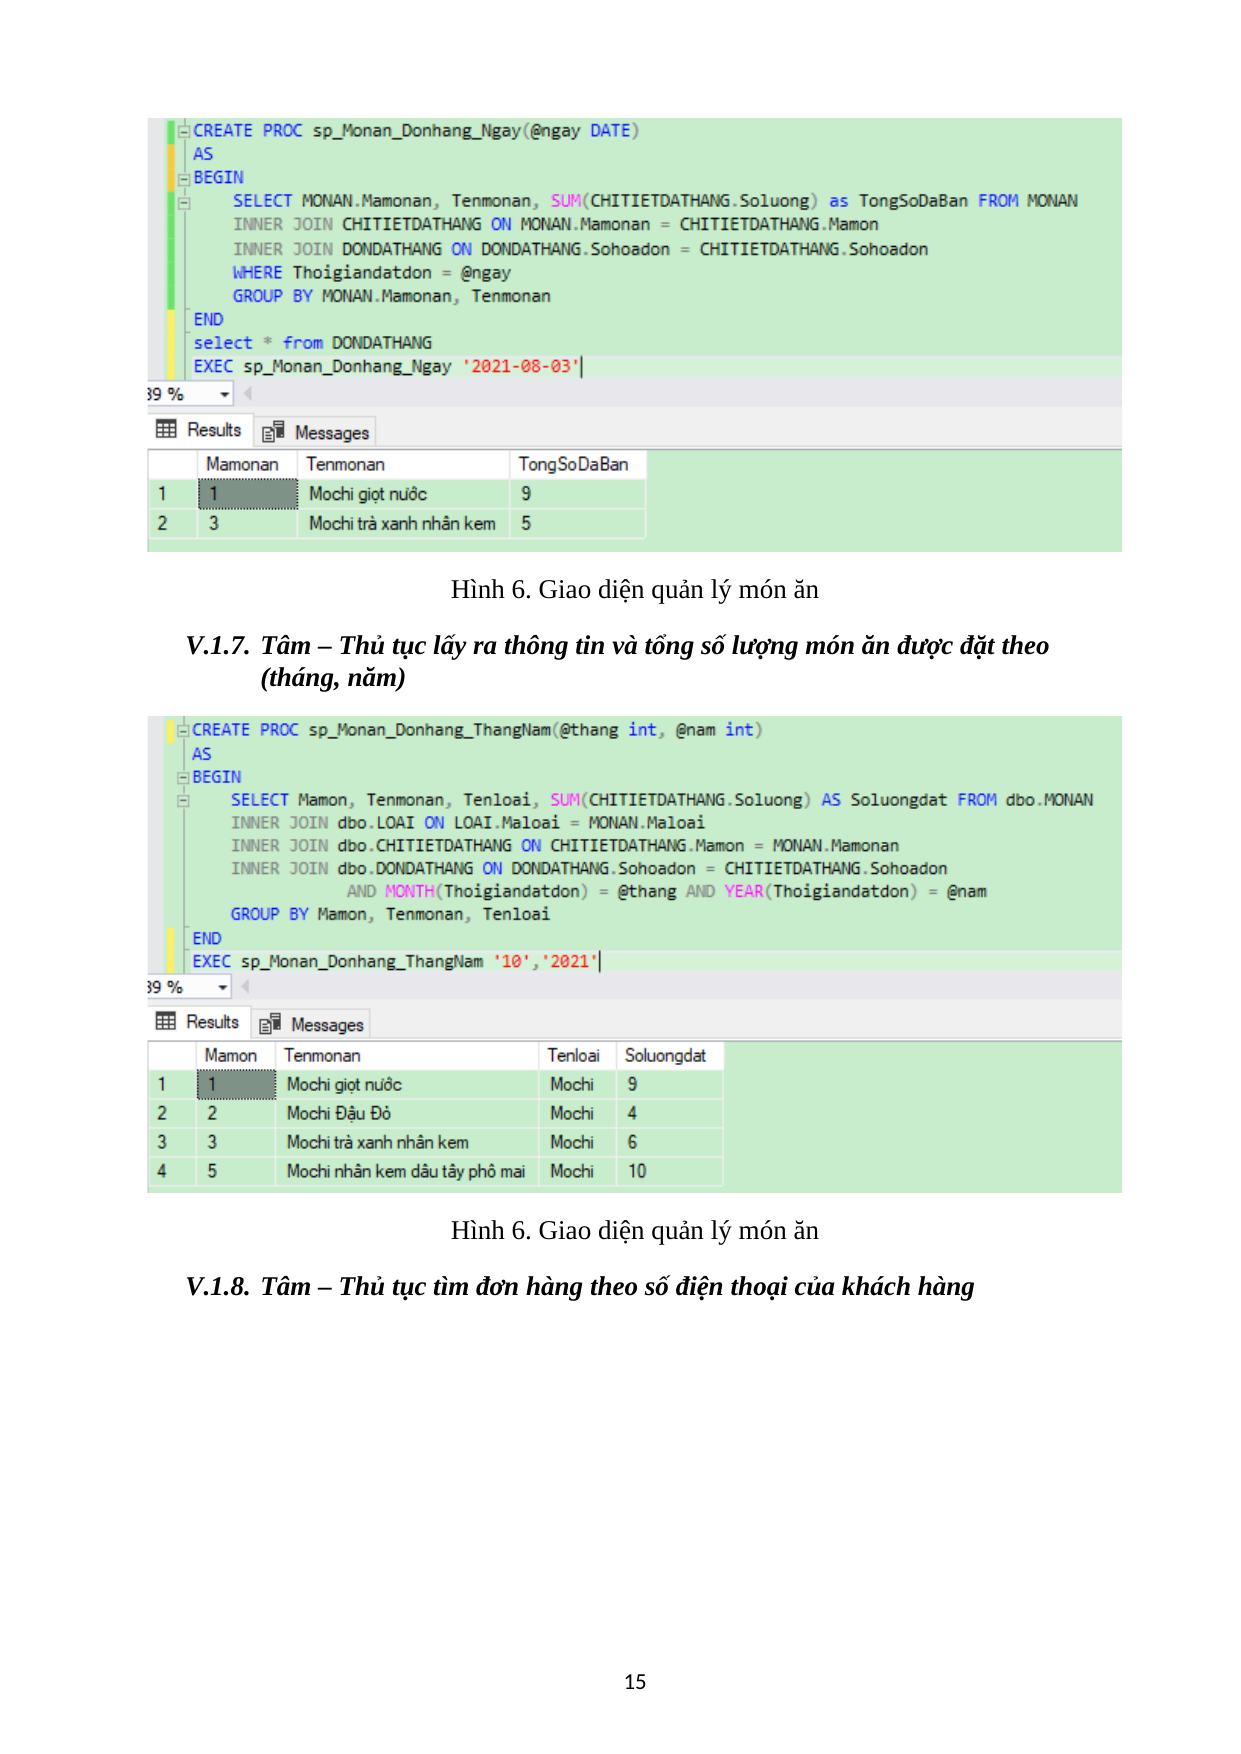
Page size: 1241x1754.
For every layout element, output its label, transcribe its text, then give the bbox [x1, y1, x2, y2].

picture [147, 716, 1123, 1193]
list Tâm – Thủ tục lấy ra thông tin và tổng số lượng món ăn được đặt theo (tháng, năm) [185, 629, 1122, 692]
list Tâm – Thủ tục tìm đơn hàng theo số điện thoại của khách hàng [185, 1271, 1122, 1302]
text Hình 6. Giao diện quản lý món ăn [148, 573, 1122, 604]
picture [147, 118, 1123, 552]
text Hình 6. Giao diện quản lý món ăn [148, 1214, 1122, 1246]
